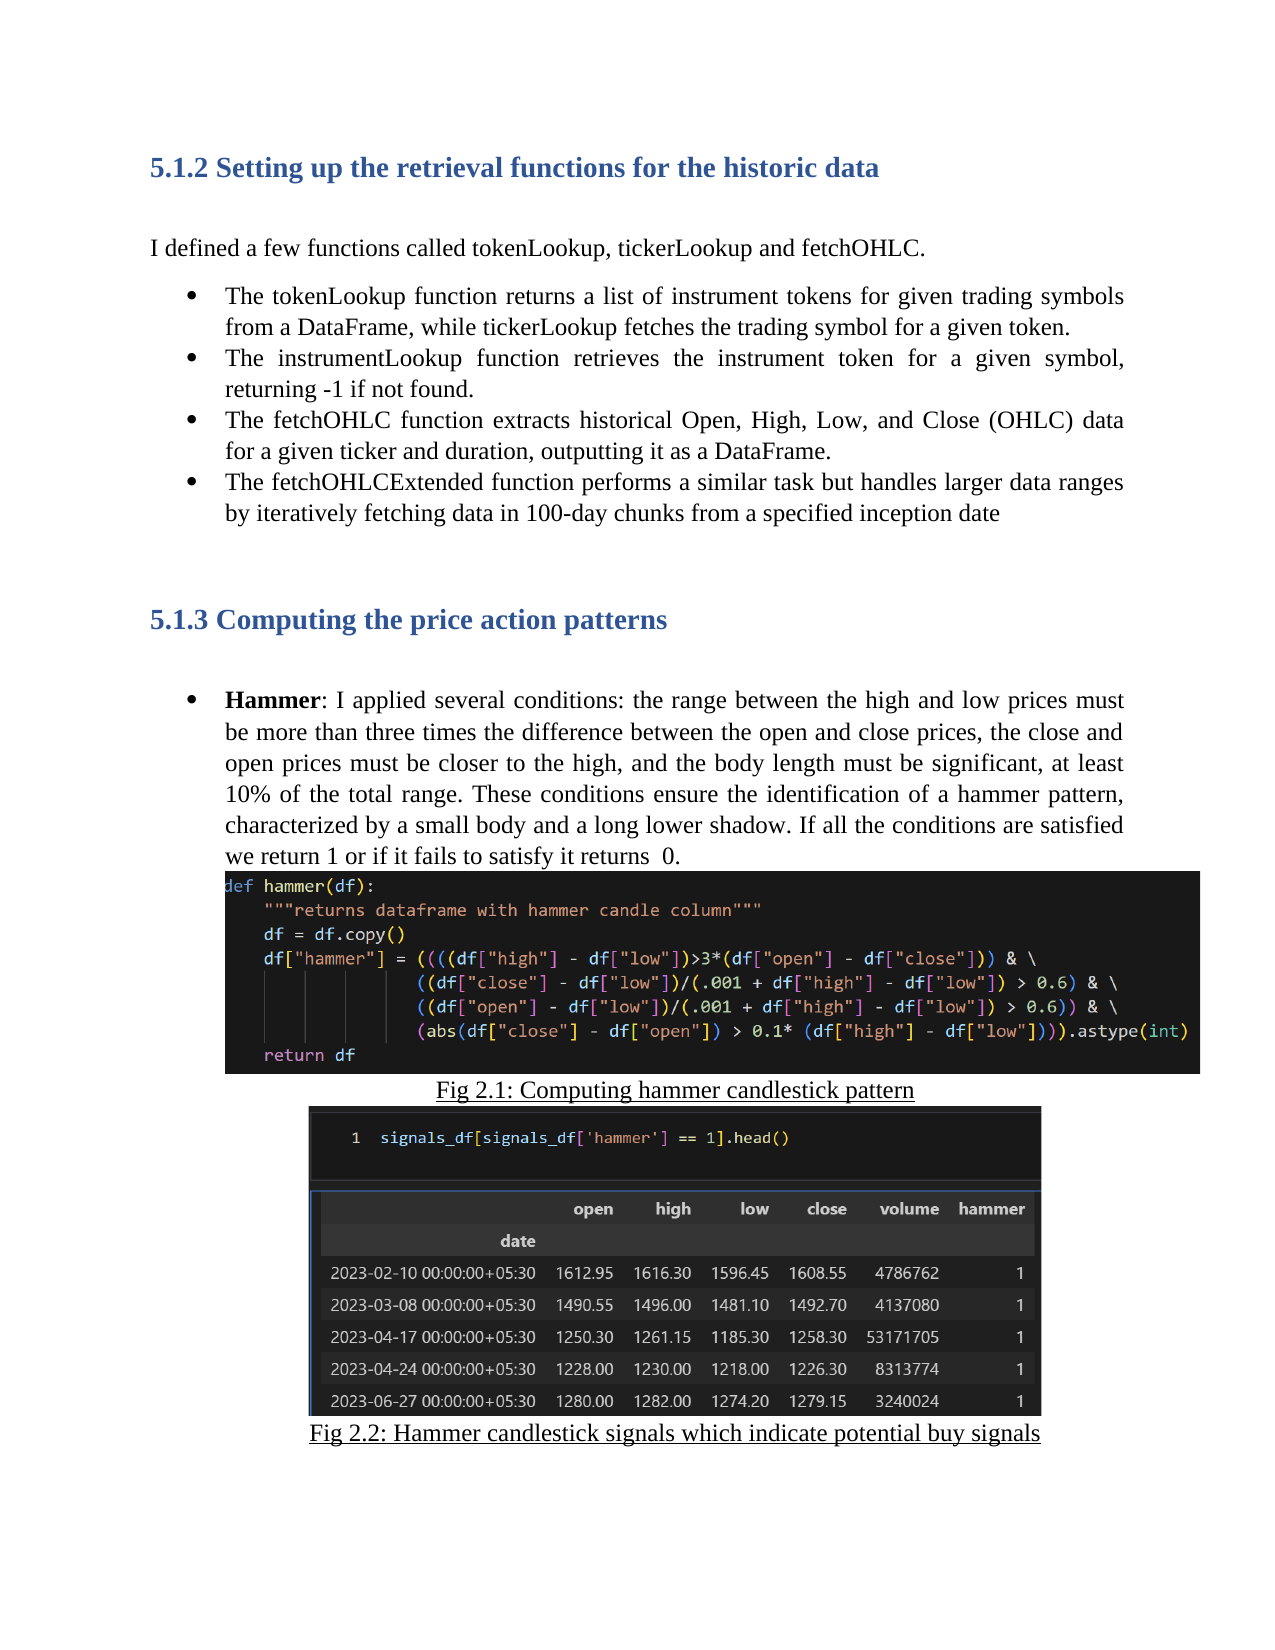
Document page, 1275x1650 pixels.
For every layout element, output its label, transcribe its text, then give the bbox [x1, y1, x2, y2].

text I defined a few functions called tokenLookup, tickerLookup and fetchOHLC. [150, 233, 1125, 262]
picture [225, 871, 1200, 1074]
subtitle 5.1.3 Computing the price action patterns [150, 602, 1125, 635]
picture [308, 1106, 1042, 1416]
list The fetchOHLCExtended function performs a similar task but handles larger data ranges by iteratively fetching data in 100-day chunks from a specified inception date [187, 467, 1125, 527]
subtitle 5.1.2 Setting up the retrieval functions for the historic data [150, 150, 1125, 183]
list The tokenLookup function returns a list of instrument tokens for given trading symbols from a DataFrame, while tickerLookup fetches the trading symbol for a given token. [187, 281, 1125, 341]
list Fig 2.2: Hammer candlestick signals which indicate potential buy signals [225, 1418, 1125, 1447]
list Fig 2.1: Computing hammer candlestick pattern [225, 1076, 1125, 1104]
list The instrumentLookup function retrieves the instrument token for a given symbol, returning -1 if not found. [187, 343, 1125, 403]
list Hammer: I applied several conditions: the range between the high and low prices must be more than three times the difference between the open and close prices, the close and open prices must be closer to the high, and the body length must be significant, at least 10% of the total range. These conditions ensure the identification of a hammer pattern, characterized by a small body and a long lower shadow. If all the conditions are satisfied we return 1 or if it fails to satisfy it returns 0. [187, 686, 1125, 869]
list The fetchOHLC function extracts historical Open, High, Low, and Close (OHLC) data for a given ticker and duration, outputting it as a DataFrame. [187, 405, 1125, 465]
